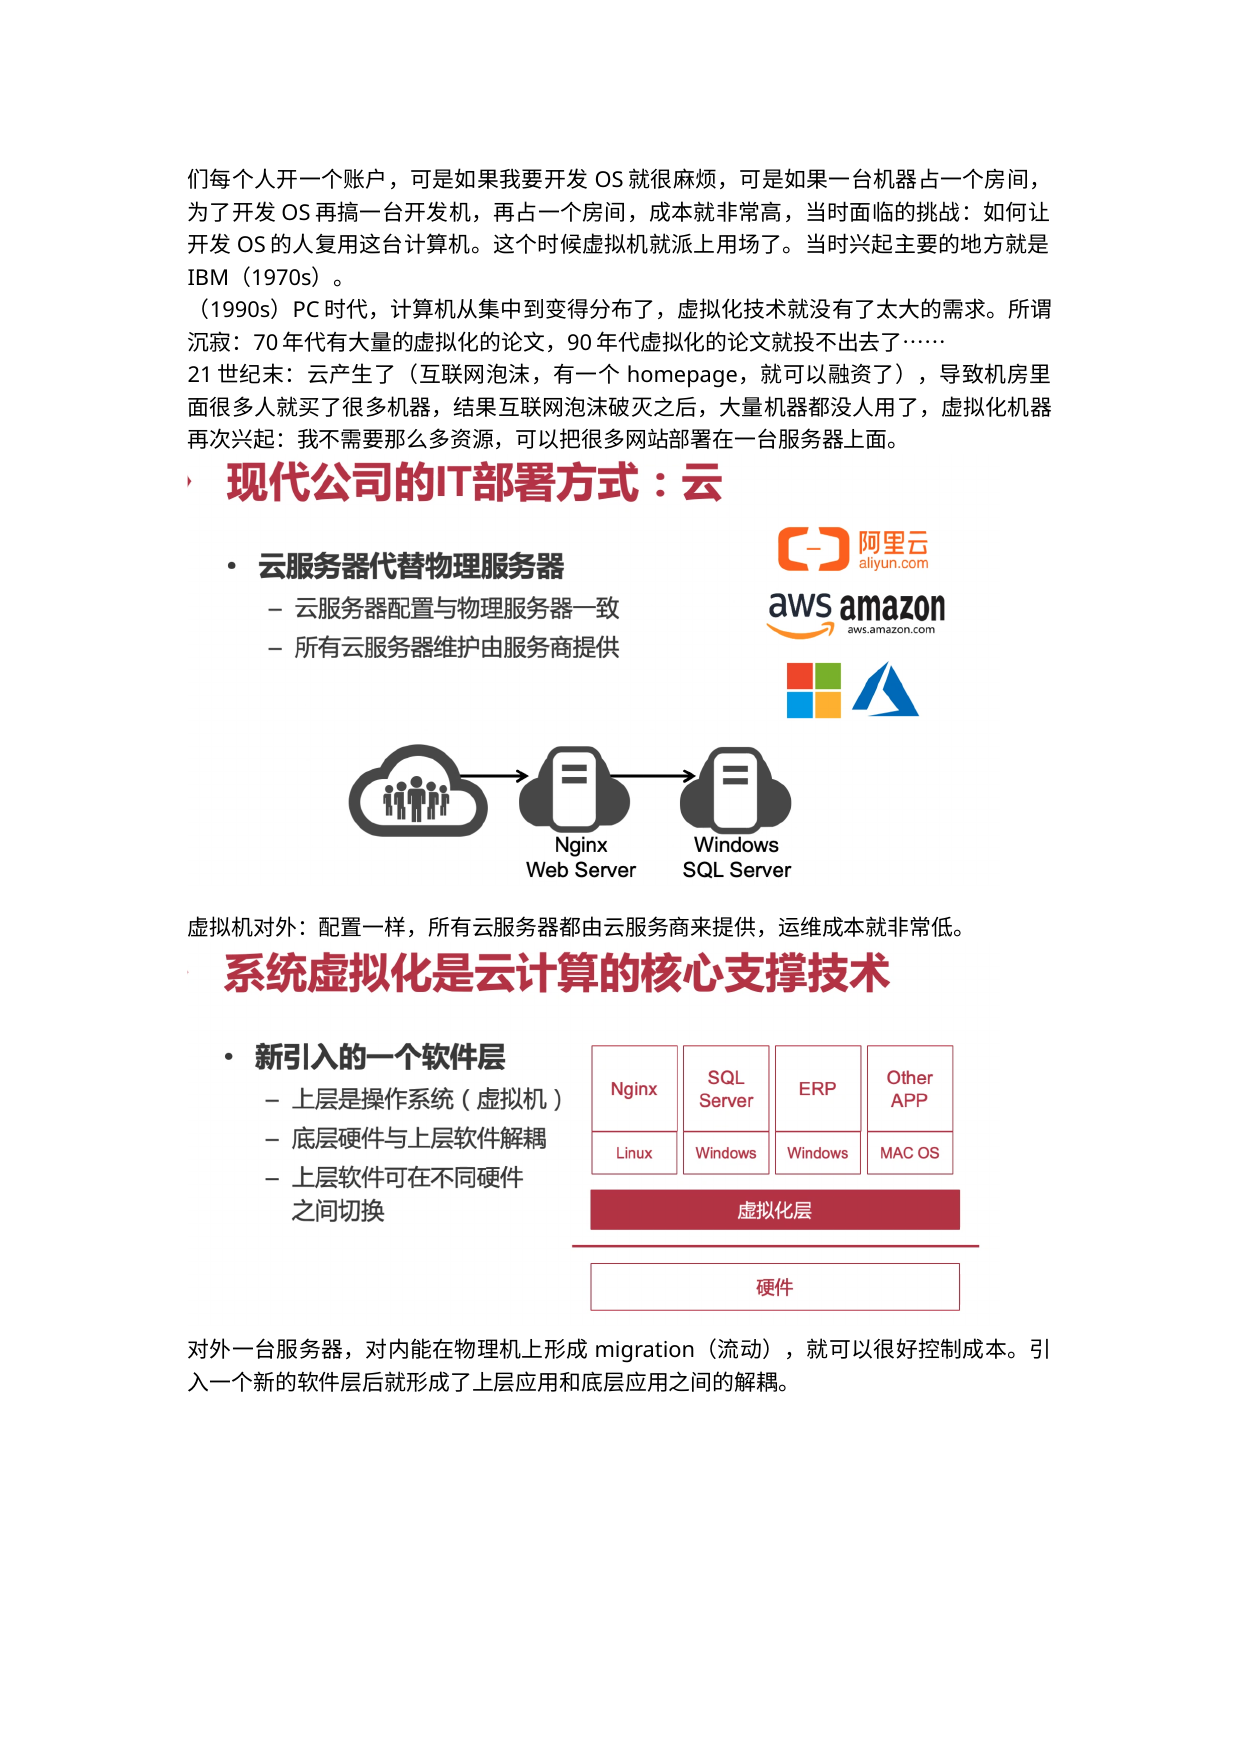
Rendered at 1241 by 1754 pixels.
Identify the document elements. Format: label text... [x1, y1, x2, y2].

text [187, 162, 1053, 292]
text 对外一台服务器，对内能在物理机上形成migration（流动），就可以很好控制成本。引入一个新的软件层后就形成了上层应用和底层应用之间的解耦。 [187, 1332, 1053, 1397]
text 虚拟机对外：配置一样，所有云服务器都由云服务商来提供，运维成本就非常低。 [187, 909, 1053, 942]
picture [187, 942, 1001, 1326]
picture [187, 454, 1001, 886]
text 21世纪末：云产生了（互联网泡沫，有一个homepage，就可以融资了），导致机房里面很多人就买了很多机器，结果互联网泡沫破灭之后，大量机器都没人用了，虚拟化机器再次兴起：我不需要那么多资源，可以把很多网站部署在一台服务器上面。 [187, 357, 1053, 454]
text （1990s）PC时代，计算机从集中到变得分布了，虚拟化技术就没有了太大的需求。所谓沉寂：70年代有大量的虚拟化的论文，90年代虚拟化的论文就投不出去了…… [187, 292, 1053, 357]
